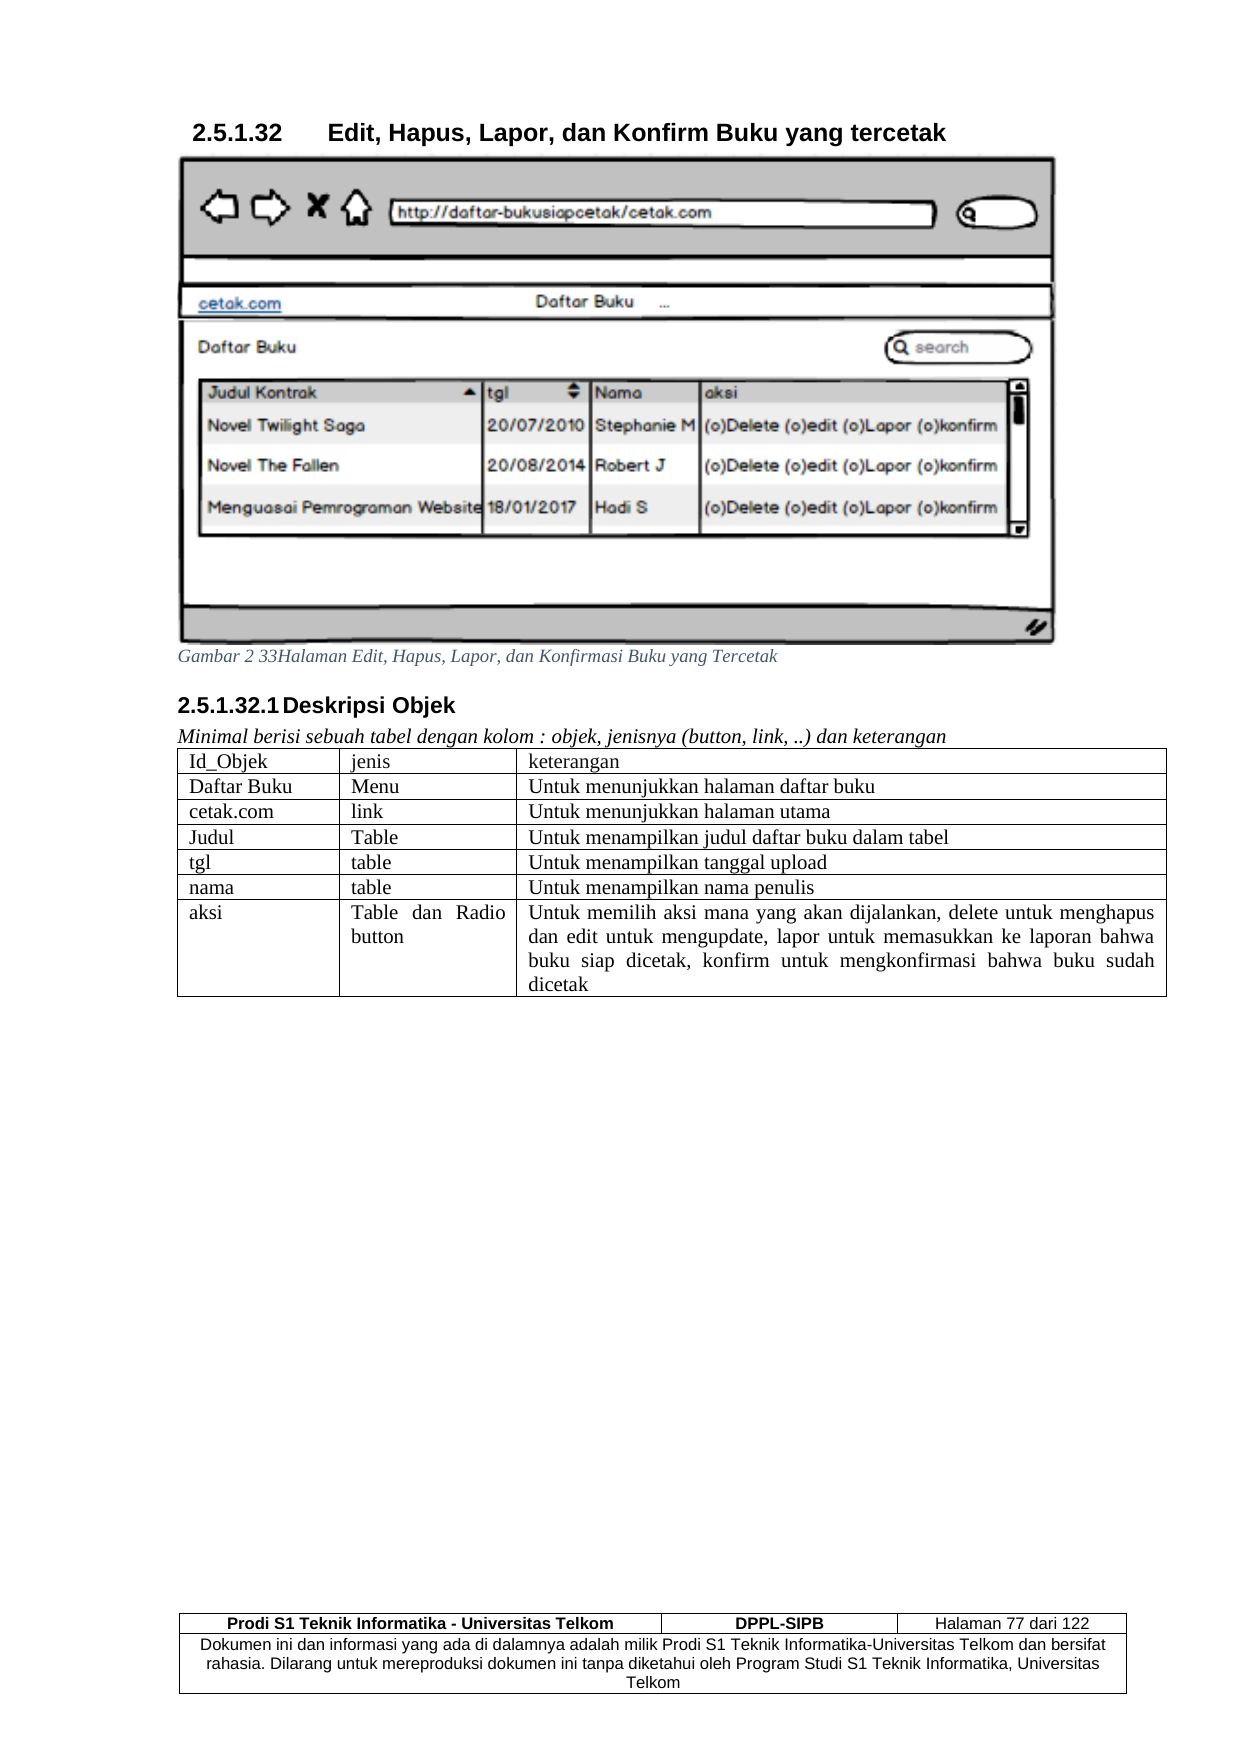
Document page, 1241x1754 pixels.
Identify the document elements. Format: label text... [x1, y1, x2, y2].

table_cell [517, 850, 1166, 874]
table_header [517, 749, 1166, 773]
subtitle Deskripsi Objek [177, 692, 1122, 718]
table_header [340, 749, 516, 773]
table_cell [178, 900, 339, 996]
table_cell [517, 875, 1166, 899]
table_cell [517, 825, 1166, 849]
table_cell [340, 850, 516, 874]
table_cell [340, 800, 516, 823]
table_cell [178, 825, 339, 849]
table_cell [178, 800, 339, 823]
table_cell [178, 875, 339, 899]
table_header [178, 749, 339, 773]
text Minimal berisi sebuah tabel dengan kolom : objek, jenisnya (button, link, ..) dan keterangan [177, 724, 1122, 748]
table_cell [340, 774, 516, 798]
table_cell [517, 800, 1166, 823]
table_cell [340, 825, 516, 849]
picture [177, 153, 1058, 645]
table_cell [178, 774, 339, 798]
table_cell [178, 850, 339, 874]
subtitle Edit, Hapus, Lapor, dan Konfirm Buku yang tercetak [192, 118, 1122, 147]
text Gambar 2 33Halaman Edit, Hapus, Lapor, dan Konfirmasi Buku yang Tercetak [177, 645, 1122, 667]
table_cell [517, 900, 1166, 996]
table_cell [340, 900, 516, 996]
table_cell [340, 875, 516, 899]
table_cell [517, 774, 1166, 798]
